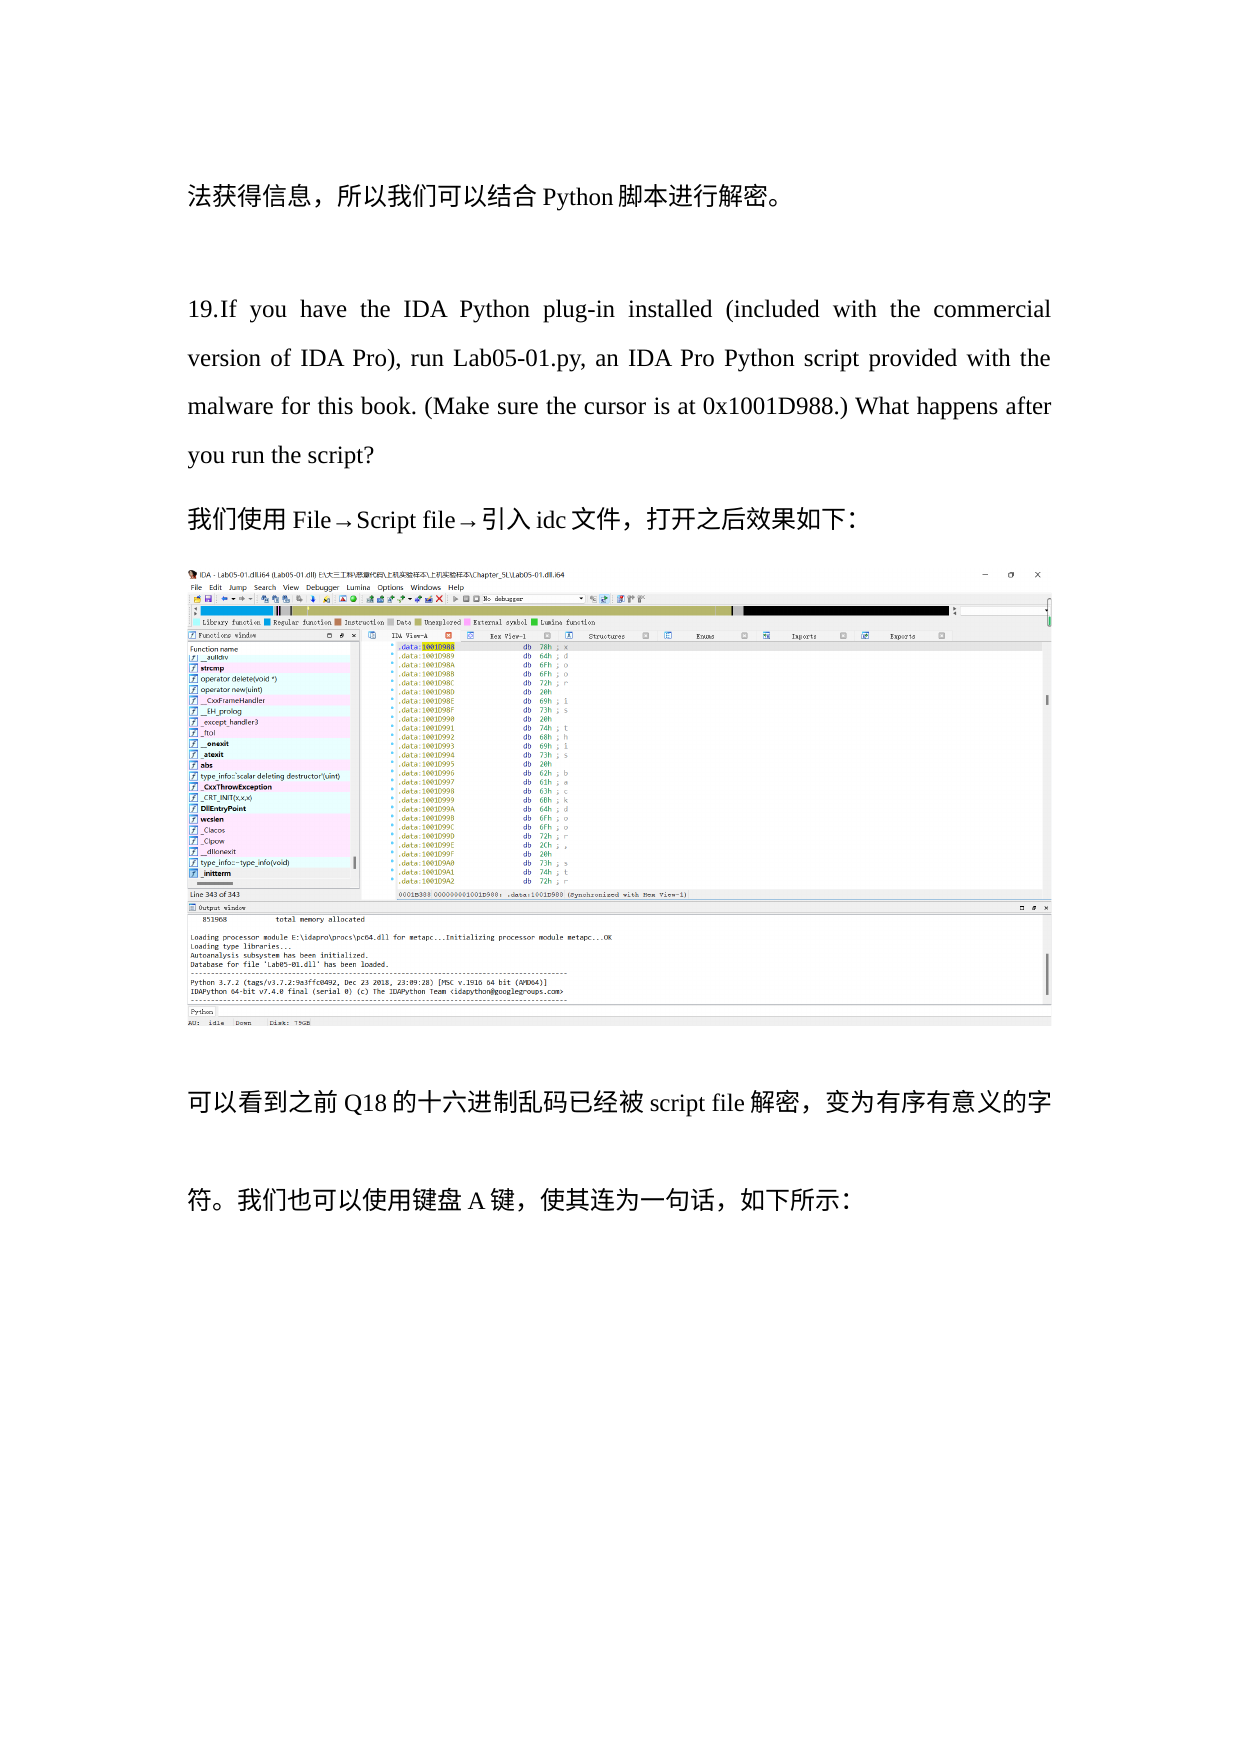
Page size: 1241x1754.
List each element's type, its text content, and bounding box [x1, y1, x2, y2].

list If you have the IDA Python plug-in installed (included with the commercial version of IDA Pro), run Lab05-01.py, an IDA Pro Python script provided with the malware for this book. (Make sure the cursor is at 0x1001D988.) What happens after you run the script? [187, 292, 1053, 471]
text 我们使用File→Script file→引入idc文件，打开之后效果如下： [187, 485, 1053, 550]
picture [187, 568, 1052, 1026]
text 可以看到之前Q18的十六进制乱码已经被script file解密，变为有序有意义的字符。我们也可以使用键盘A键，使其连为一句话，如下所示： [187, 1068, 1053, 1231]
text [187, 162, 1053, 227]
